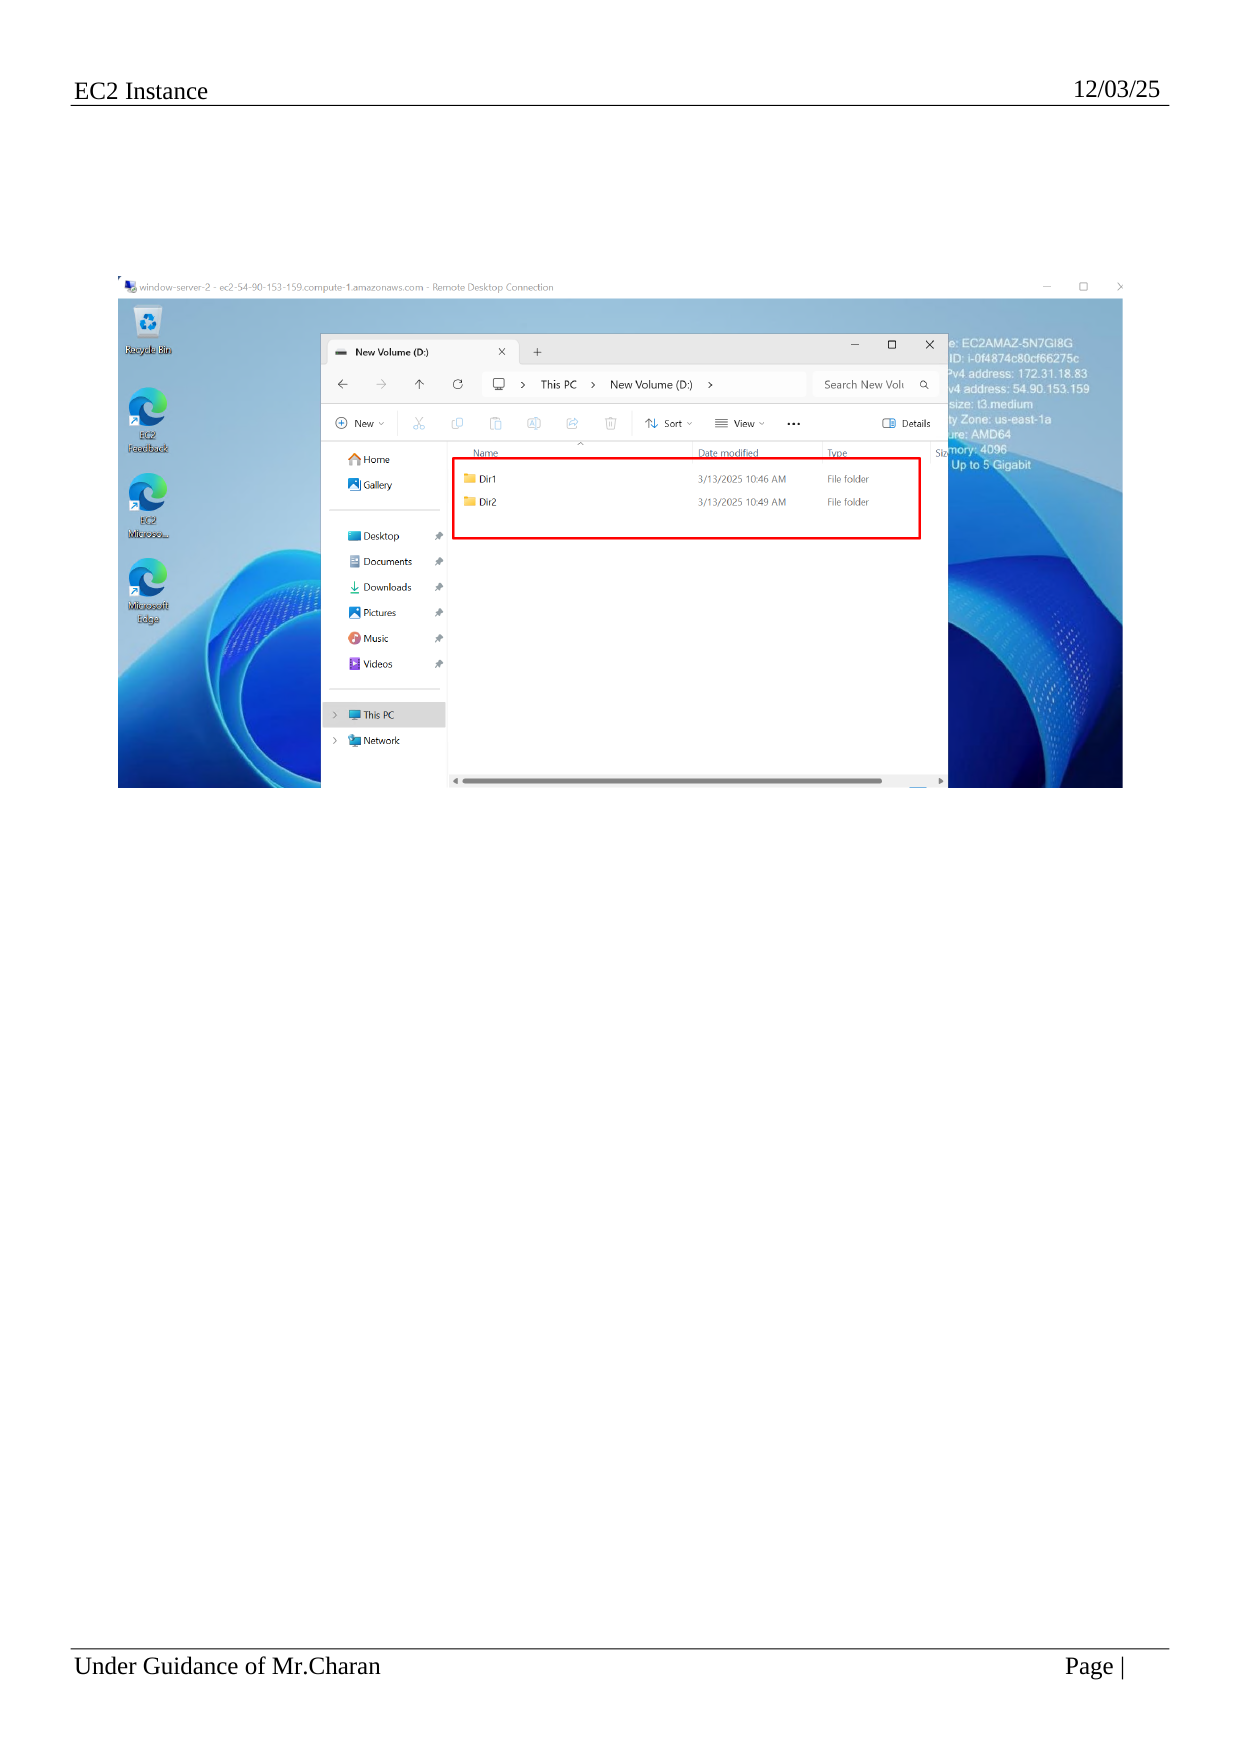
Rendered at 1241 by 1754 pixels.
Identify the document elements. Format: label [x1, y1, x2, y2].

picture [118, 276, 1123, 788]
